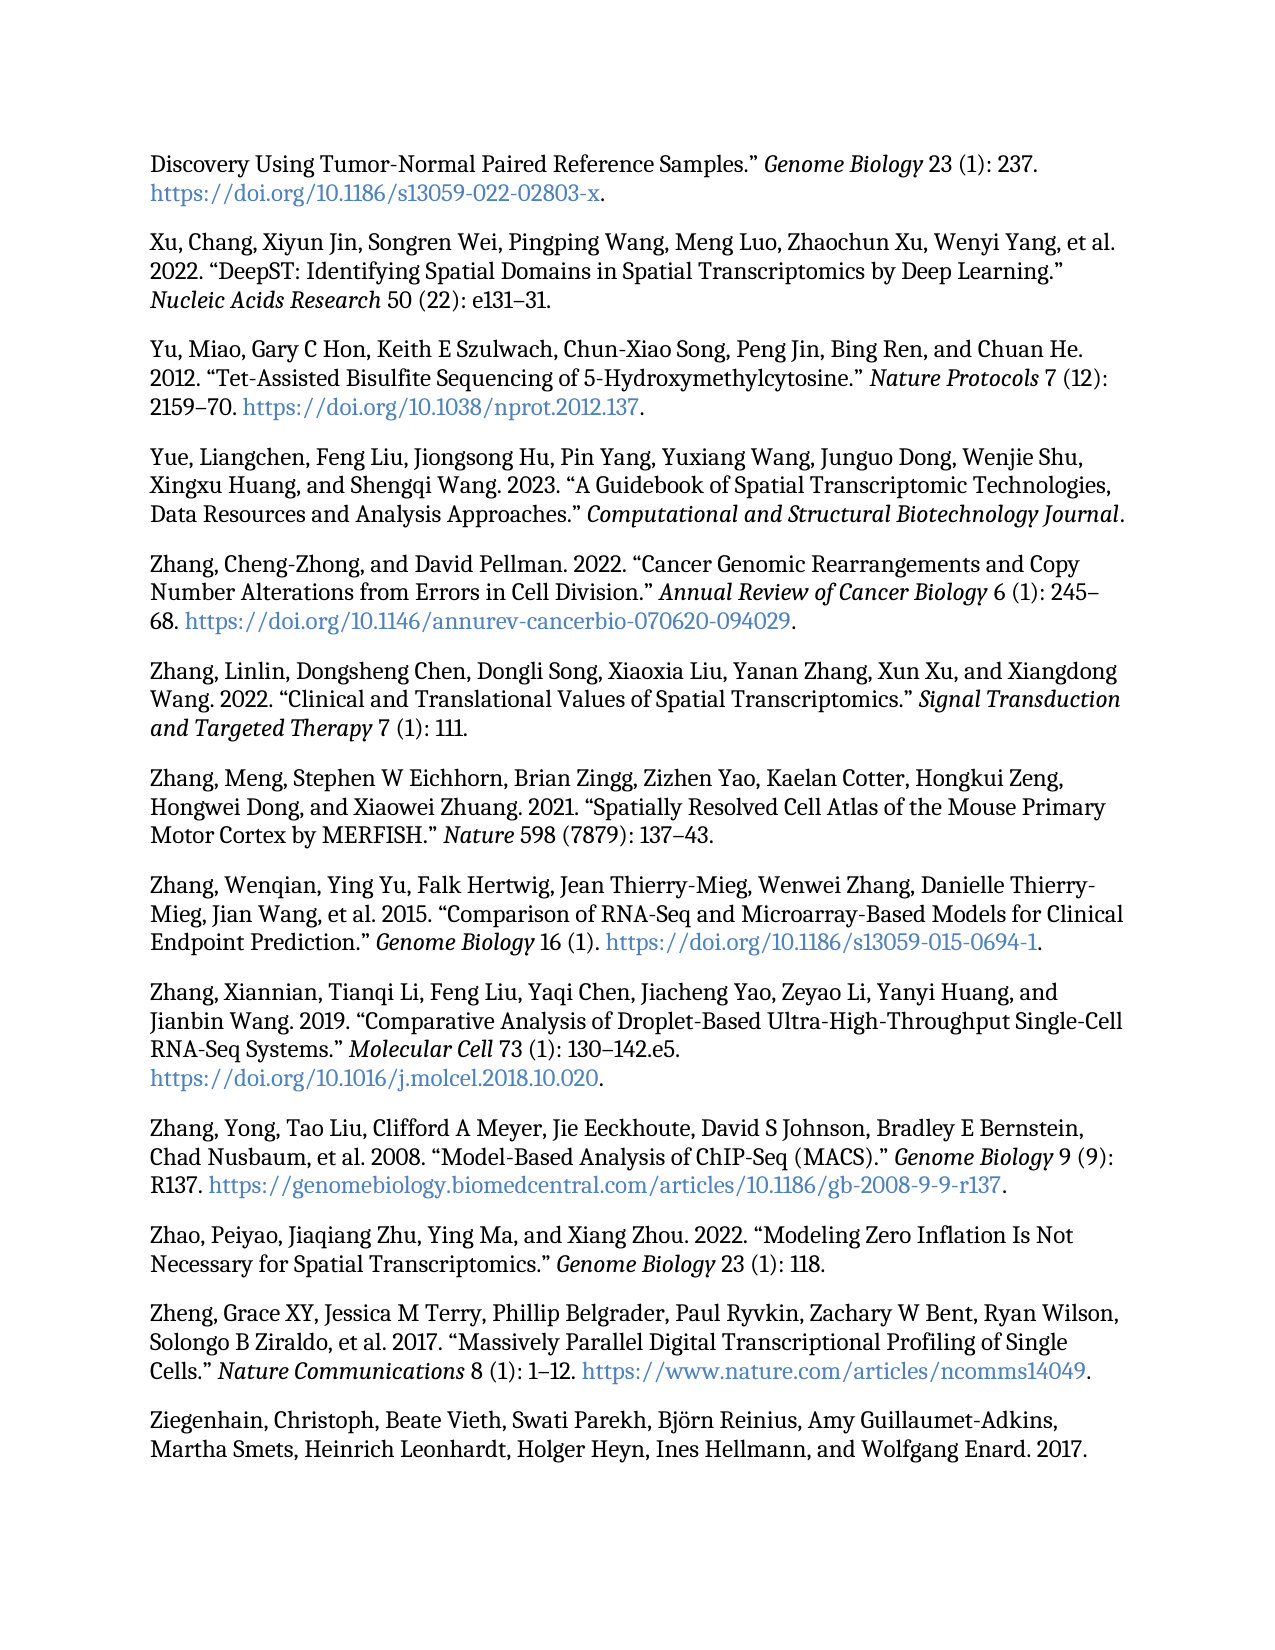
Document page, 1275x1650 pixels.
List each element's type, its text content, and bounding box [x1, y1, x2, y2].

text Zhang, Xiannian, Tianqi Li, Feng Liu, Yaqi Chen, Jiacheng Yao, Zeyao Li, Yanyi Huang, and Jianbin Wang. 2019. “Comparative Analysis of Droplet-Based Ultra-High-Throughput Single-Cell RNA-Seq Systems.” Molecular Cell 73 (1): 130–142.e5. https://doi.org/10.1016/j.molcel.2018.10.020. [150, 978, 1125, 1093]
text Zhang, Yong, Tao Liu, Clifford A Meyer, Jie Eeckhoute, David S Johnson, Bradley E Bernstein, Chad Nusbaum, et al. 2008. “Model-Based Analysis of ChIP-Seq (MACS).” Genome Biology 9 (9): R137. https://genomebiology.biomedcentral.com/articles/10.1186/gb-2008-9-9-r137. [150, 1114, 1125, 1200]
text Zhang, Wenqian, Ying Yu, Falk Hertwig, Jean Thierry-Mieg, Wenwei Zhang, Danielle Thierry-Mieg, Jian Wang, et al. 2015. “Comparison of RNA-Seq and Microarray-Based Models for Clinical Endpoint Prediction.” Genome Biology 16 (1). https://doi.org/10.1186/s13059-015-0694-1. [150, 871, 1125, 957]
text Zhao, Peiyao, Jiaqiang Zhu, Ying Ma, and Xiang Zhou. 2022. “Modeling Zero Inflation Is Not Necessary for Spatial Transcriptomics.” Genome Biology 23 (1): 118. [150, 1221, 1125, 1278]
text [150, 1406, 1125, 1464]
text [150, 150, 1125, 207]
text Zhang, Linlin, Dongsheng Chen, Dongli Song, Xiaoxia Liu, Yanan Zhang, Xun Xu, and Xiangdong Wang. 2022. “Clinical and Translational Values of Spatial Transcriptomics.” Signal Transduction and Targeted Therapy 7 (1): 111. [150, 657, 1125, 743]
text Xu, Chang, Xiyun Jin, Songren Wei, Pingping Wang, Meng Luo, Zhaochun Xu, Wenyi Yang, et al. 2022. “DeepST: Identifying Spatial Domains in Spatial Transcriptomics by Deep Learning.” Nucleic Acids Research 50 (22): e131–31. [150, 228, 1125, 314]
text Zhang, Meng, Stephen W Eichhorn, Brian Zingg, Zizhen Yao, Kaelan Cotter, Hongkui Zeng, Hongwei Dong, and Xiaowei Zhuang. 2021. “Spatially Resolved Cell Atlas of the Mouse Primary Motor Cortex by MERFISH.” Nature 598 (7879): 137–43. [150, 764, 1125, 850]
text Zhang, Cheng-Zhong, and David Pellman. 2022. “Cancer Genomic Rearrangements and Copy Number Alterations from Errors in Cell Division.” Annual Review of Cancer Biology 6 (1): 245–68. https://doi.org/10.1146/annurev-cancerbio-070620-094029. [150, 549, 1125, 636]
text Zheng, Grace XY, Jessica M Terry, Phillip Belgrader, Paul Ryvkin, Zachary W Bent, Ryan Wilson, Solongo B Ziraldo, et al. 2017. “Massively Parallel Digital Transcriptional Profiling of Single Cells.” Nature Communications 8 (1): 1–12. https://www.nature.com/articles/ncomms14049. [150, 1299, 1125, 1385]
text Yu, Miao, Gary C Hon, Keith E Szulwach, Chun-Xiao Song, Peng Jin, Bing Ren, and Chuan He. 2012. “Tet-Assisted Bisulfite Sequencing of 5-Hydroxymethylcytosine.” Nature Protocols 7 (12): 2159–70. https://doi.org/10.1038/nprot.2012.137. [150, 335, 1125, 422]
text Yue, Liangchen, Feng Liu, Jiongsong Hu, Pin Yang, Yuxiang Wang, Junguo Dong, Wenjie Shu, Xingxu Huang, and Shengqi Wang. 2023. “A Guidebook of Spatial Transcriptomic Technologies, Data Resources and Analysis Approaches.” Computational and Structural Biotechnology Journal. [150, 442, 1125, 529]
